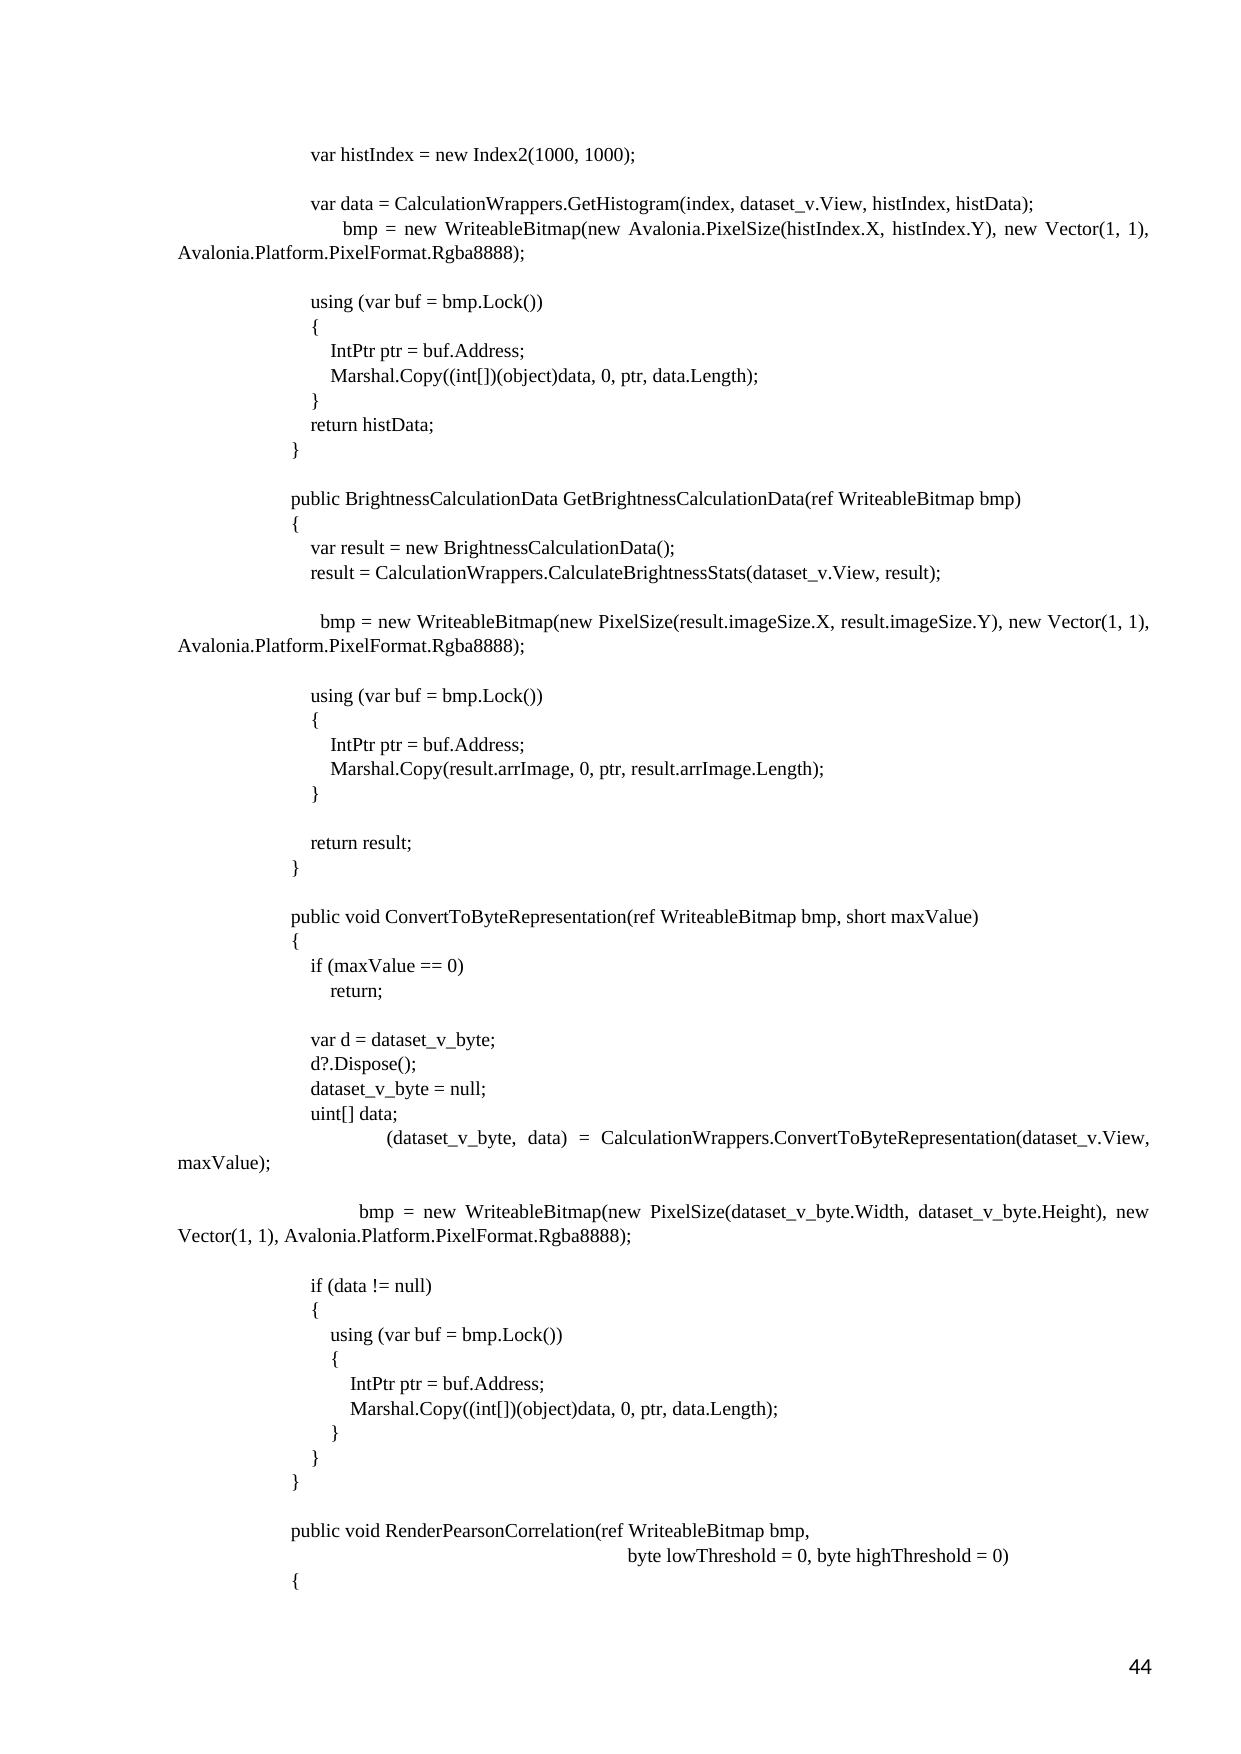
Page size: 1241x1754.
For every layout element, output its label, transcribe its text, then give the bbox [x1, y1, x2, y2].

text result = CalculationWrappers.CalculateBrightnessStats(dataset_v.View, result); [177, 561, 1152, 583]
text using (var buf = bmp.Lock()) [177, 290, 1152, 313]
text } [177, 438, 1152, 461]
text } [177, 1470, 1152, 1493]
text public void RenderPearsonCorrelation(ref WriteableBitmap bmp, [177, 1519, 1152, 1542]
text { [177, 1347, 1152, 1370]
text return histData; [177, 413, 1152, 436]
text using (var buf = bmp.Lock()) [177, 1323, 1152, 1346]
text d?.Dispose(); [177, 1052, 1152, 1075]
text } [177, 388, 1152, 411]
text var histIndex = new Index2(1000, 1000); [177, 143, 1152, 166]
text } [177, 782, 1152, 805]
text { [177, 708, 1152, 731]
text public BrightnessCalculationData GetBrightnessCalculationData(ref WriteableBitmap bmp) [177, 487, 1152, 510]
text uint[] data; [177, 1101, 1152, 1124]
text IntPtr ptr = buf.Address; [177, 733, 1152, 756]
text if (data != null) [177, 1273, 1152, 1296]
text if (maxValue == 0) [177, 954, 1152, 977]
text { [177, 1568, 1152, 1591]
text { [177, 511, 1152, 534]
text using (var buf = bmp.Lock()) [177, 683, 1152, 706]
text bmp = new WriteableBitmap(new Avalonia.PixelSize(histIndex.X, histIndex.Y), new Vector(1, 1), Avalonia.Platform.PixelFormat.Rgba8888); [177, 216, 1152, 264]
text } [177, 856, 1152, 878]
text dataset_v_byte = null; [177, 1077, 1152, 1100]
text IntPtr ptr = buf.Address; [177, 339, 1152, 362]
text { [177, 315, 1152, 338]
text var d = dataset_v_byte; [177, 1028, 1152, 1051]
text { [177, 1298, 1152, 1321]
text } [177, 1446, 1152, 1468]
text Marshal.Copy(result.arrImage, 0, ptr, result.arrImage.Length); [177, 757, 1152, 780]
text public void ConvertToByteRepresentation(ref WriteableBitmap bmp, short maxValue) [177, 905, 1152, 928]
text Marshal.Copy((int[])(object)data, 0, ptr, data.Length); [177, 1396, 1152, 1419]
text var data = CalculationWrappers.GetHistogram(index, dataset_v.View, histIndex, histData); [177, 192, 1152, 215]
text { [177, 929, 1152, 952]
text IntPtr ptr = buf.Address; [177, 1372, 1152, 1395]
text var result = new BrightnessCalculationData(); [177, 536, 1152, 559]
text return result; [177, 831, 1152, 854]
text Marshal.Copy((int[])(object)data, 0, ptr, data.Length); [177, 364, 1152, 387]
text bmp = new WriteableBitmap(new PixelSize(result.imageSize.X, result.imageSize.Y), new Vector(1, 1), Avalonia.Platform.PixelFormat.Rgba8888); [177, 610, 1152, 657]
text (dataset_v_byte, data) = CalculationWrappers.ConvertToByteRepresentation(dataset_v.View, maxValue); [177, 1126, 1152, 1173]
text bmp = new WriteableBitmap(new PixelSize(dataset_v_byte.Width, dataset_v_byte.Height), new Vector(1, 1), Avalonia.Platform.PixelFormat.Rgba8888); [177, 1200, 1152, 1247]
text } [177, 1421, 1152, 1444]
text return; [177, 978, 1152, 1001]
text byte lowThreshold = 0, byte highThreshold = 0) [552, 1544, 1152, 1567]
